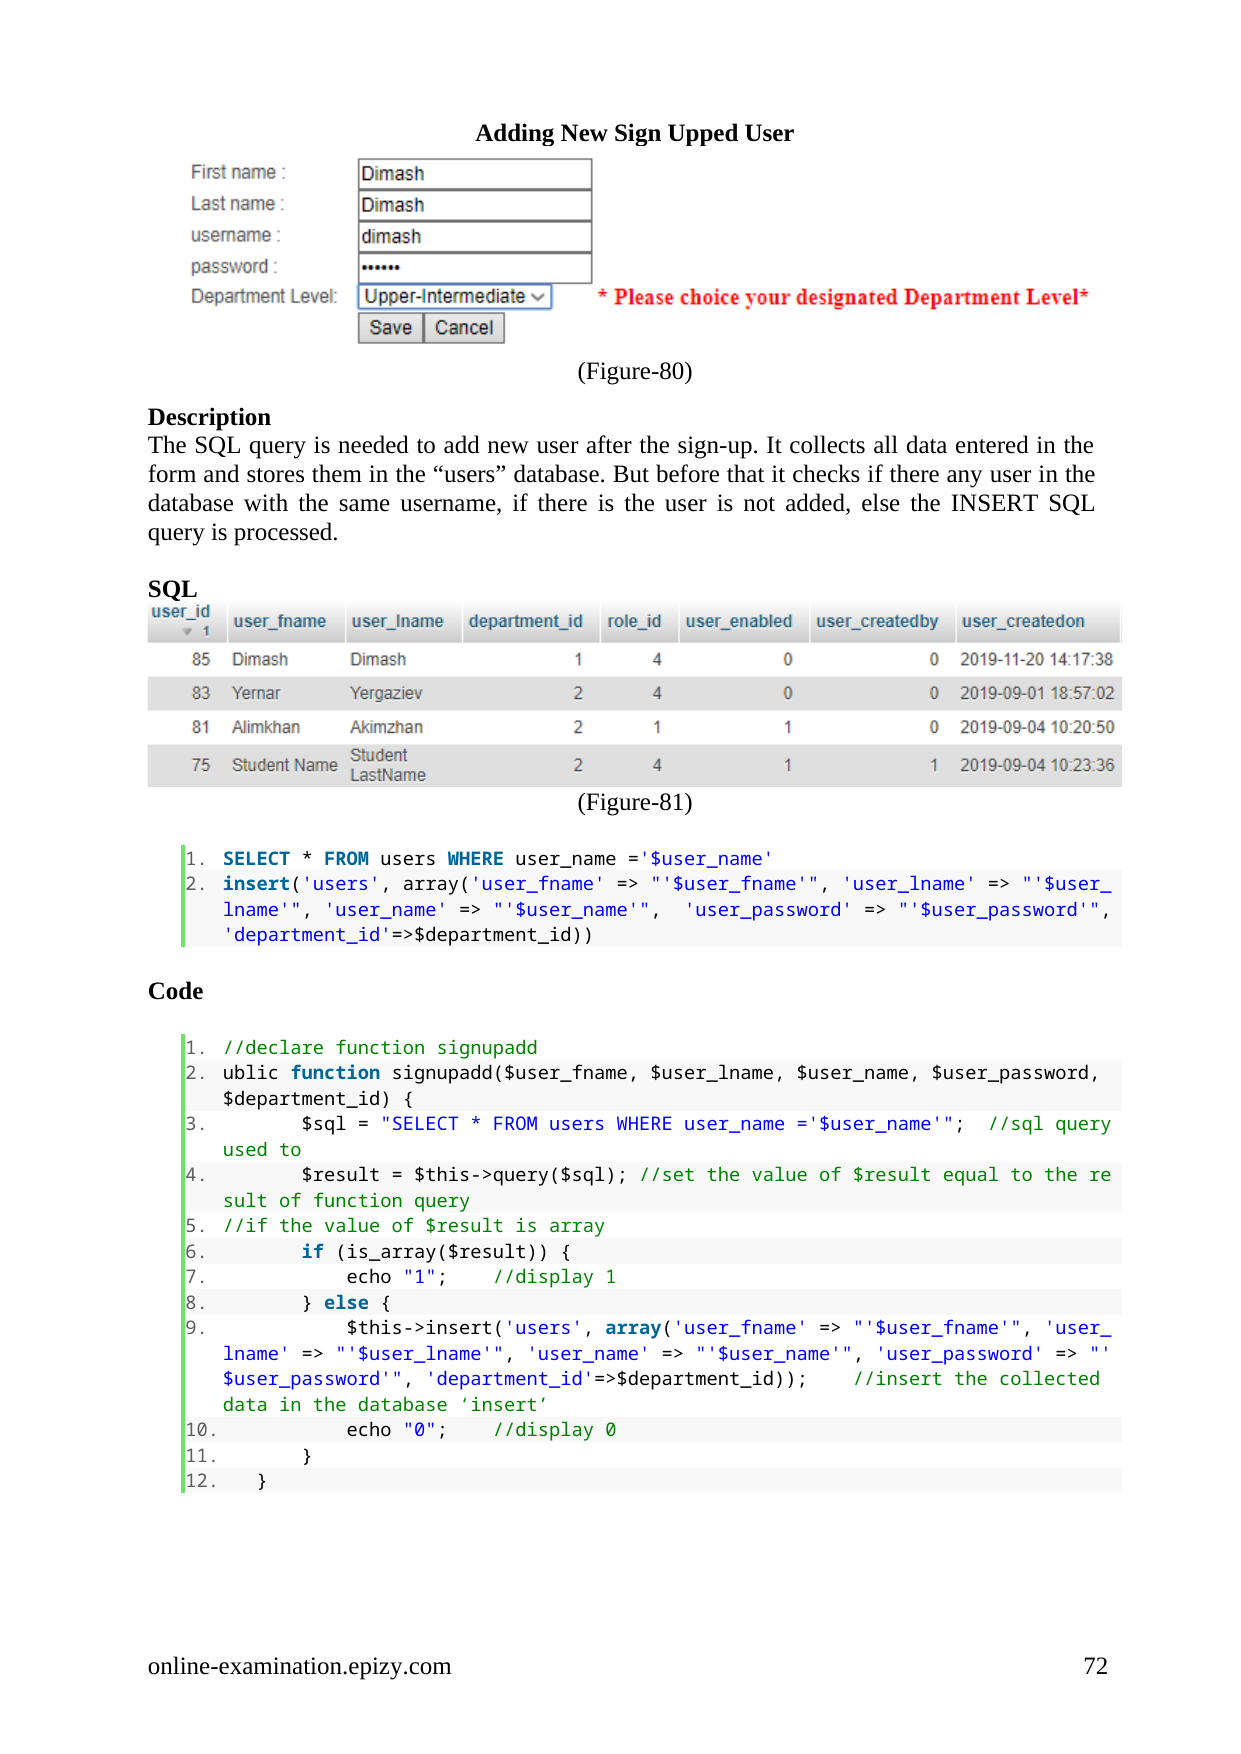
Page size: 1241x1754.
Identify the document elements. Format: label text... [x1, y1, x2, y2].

list Description [148, 402, 1097, 430]
picture [147, 602, 1123, 787]
list } [185, 1468, 1122, 1493]
list insert('users', array('user_fname' => "'$user_fname'", 'user_lname' => "'$user_lname'", 'user_name' => "'$user_name'", 'user_password' => "'$user_password'", 'department_id'=>$department_id)) [185, 870, 1122, 947]
list } else { [185, 1289, 1122, 1315]
list SELECT * FROM users WHERE user_name ='$user_name' [185, 845, 1122, 870]
list SQL [148, 574, 1097, 602]
list //declare function signupadd [185, 1034, 1122, 1059]
list $this->insert('users', array('user_fname' => "'$user_fname'", 'user_lname' => "'$user_lname'", 'user_name' => "'$user_name'", 'user_password' => "'$user_password'", 'department_id'=>$department_id)); //insert the collected data in the database ‘insert’ [185, 1315, 1122, 1417]
list $sql = "SELECT * FROM users WHERE user_name ='$user_name'"; //sql query used to [185, 1111, 1122, 1162]
list if (is_array($result)) { [185, 1238, 1122, 1264]
list //if the value of $result is array [185, 1213, 1122, 1238]
list $result = $this->query($sql); //set the value of $result equal to the result of function query [185, 1162, 1122, 1213]
list } [185, 1442, 1122, 1468]
text (Figure-81) [148, 787, 1122, 816]
picture [180, 146, 1090, 357]
list echo "1"; //display 1 [185, 1264, 1122, 1289]
list ublic function signupadd($user_fname, $user_lname, $user_name, $user_password, $department_id) { [185, 1059, 1122, 1111]
text Adding New Sign Upped User [148, 118, 1122, 147]
list The SQL query is needed to add new user after the sign-up. It collects all data entered in the form and stores them in the “users” database. But before that it checks if there any user in the database with the same username, if there is the user is not added, else the INSERT SQL query is processed. [148, 430, 1097, 545]
list Code [148, 976, 1097, 1005]
list echo "0"; //display 0 [185, 1417, 1122, 1442]
